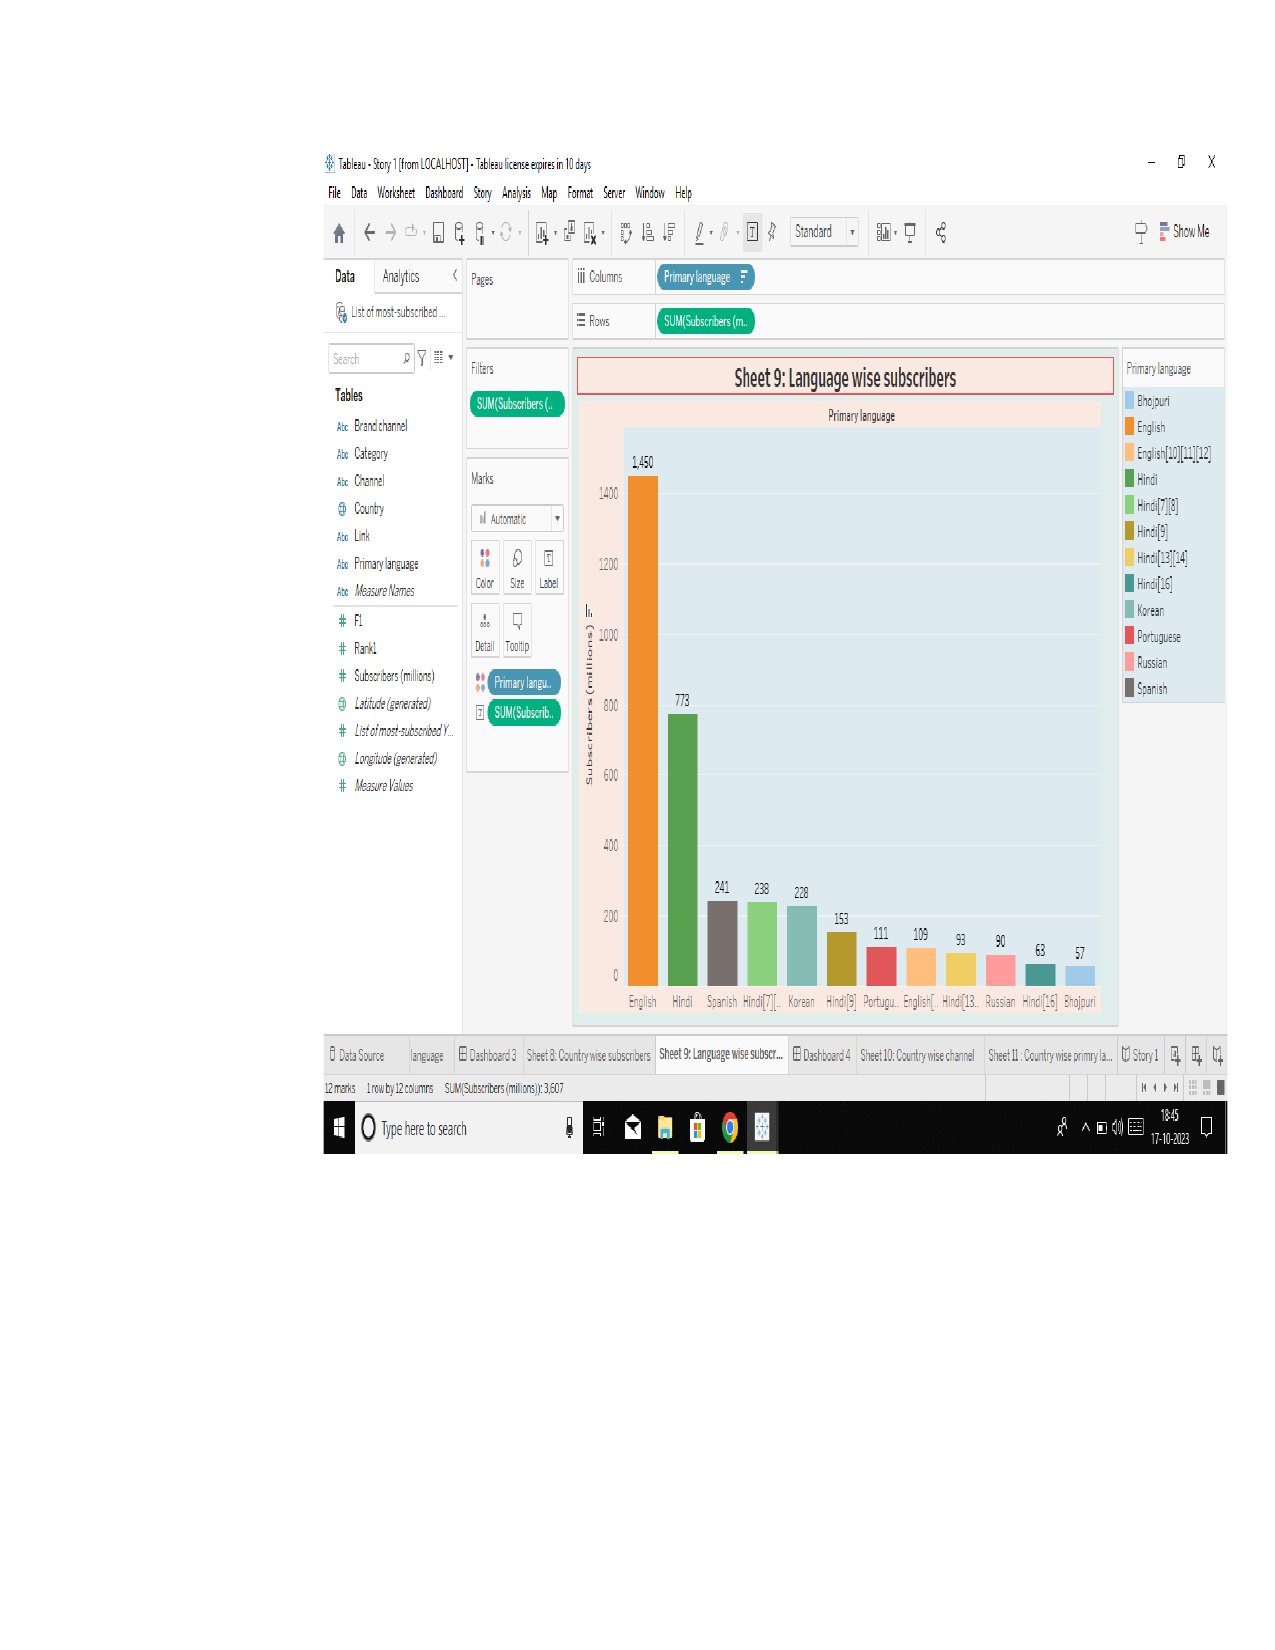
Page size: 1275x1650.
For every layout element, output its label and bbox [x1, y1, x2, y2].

picture [323, 150, 1228, 1154]
